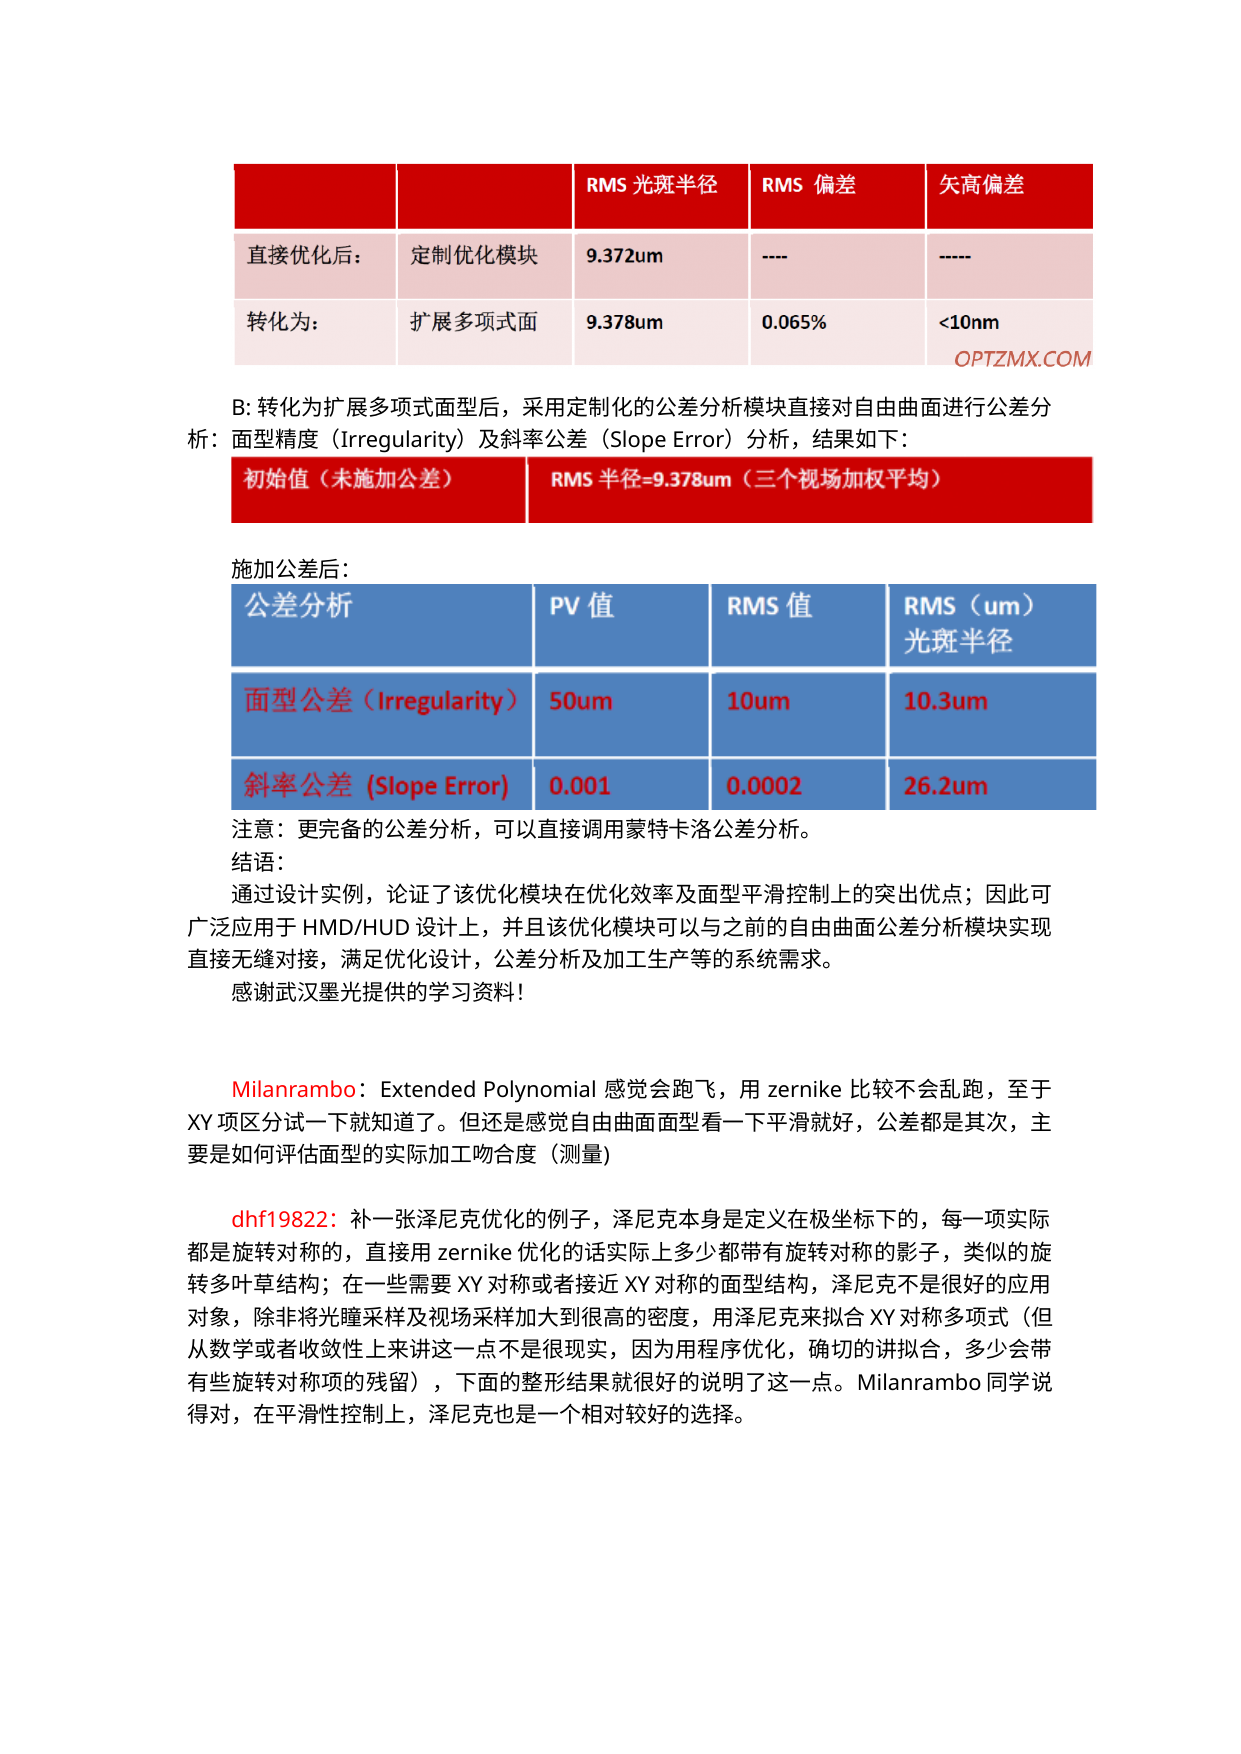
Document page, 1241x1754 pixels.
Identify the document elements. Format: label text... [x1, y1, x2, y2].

text Milanrambo：Extended Polynomial 感觉会跑飞，用zernike 比较不会乱跑，至于XY项区分试一下就知道了。但还是感觉自由曲面面型看一下平滑就好，公差都是其次，主要是如何评估面型的实际加工吻合度（测量) [187, 1072, 1053, 1169]
text 结语： [187, 844, 1053, 877]
text 注意：更完备的公差分析，可以直接调用蒙特卡洛公差分析。 [187, 812, 1053, 844]
picture [231, 162, 1097, 369]
text B: 转化为扩展多项式面型后，采用定制化的公差分析模块直接对自由曲面进行公差分析：面型精度（Irregularity）及斜率公差（Slope Error）分析，结果如下： [187, 389, 1053, 454]
picture [231, 584, 1097, 810]
text 通过设计实例，论证了该优化模块在优化效率及面型平滑控制上的突出优点；因此可广泛应用于HMD/HUD设计上，并且该优化模块可以与之前的自由曲面公差分析模块实现直接无缝对接，满足优化设计，公差分析及加工生产等的系统需求。 [187, 877, 1053, 974]
picture [231, 454, 1097, 523]
text dhf19822：补一张泽尼克优化的例子，泽尼克本身是定义在极坐标下的，每一项实际都是旋转对称的，直接用zernike优化的话实际上多少都带有旋转对称的影子，类似的旋转多叶草结构；在一些需要XY对称或者接近XY对称的面型结构，泽尼克不是很好的应用对象，除非将光瞳采样及视场采样加大到很高的密度，用泽尼克来拟合XY对称多项式（但从数学或者收敛性上来讲这一点不是很现实，因为用程序优化，确切的讲拟合，多少会带有些旋转对称项的残留），下面的整形结果就很好的说明了这一点。Milanrambo同学说得对，在平滑性控制上，泽尼克也是一个相对较好的选择。 [187, 1202, 1053, 1429]
text 施加公差后： [187, 552, 1053, 584]
text 感谢武汉墨光提供的学习资料！ [187, 974, 1053, 1007]
